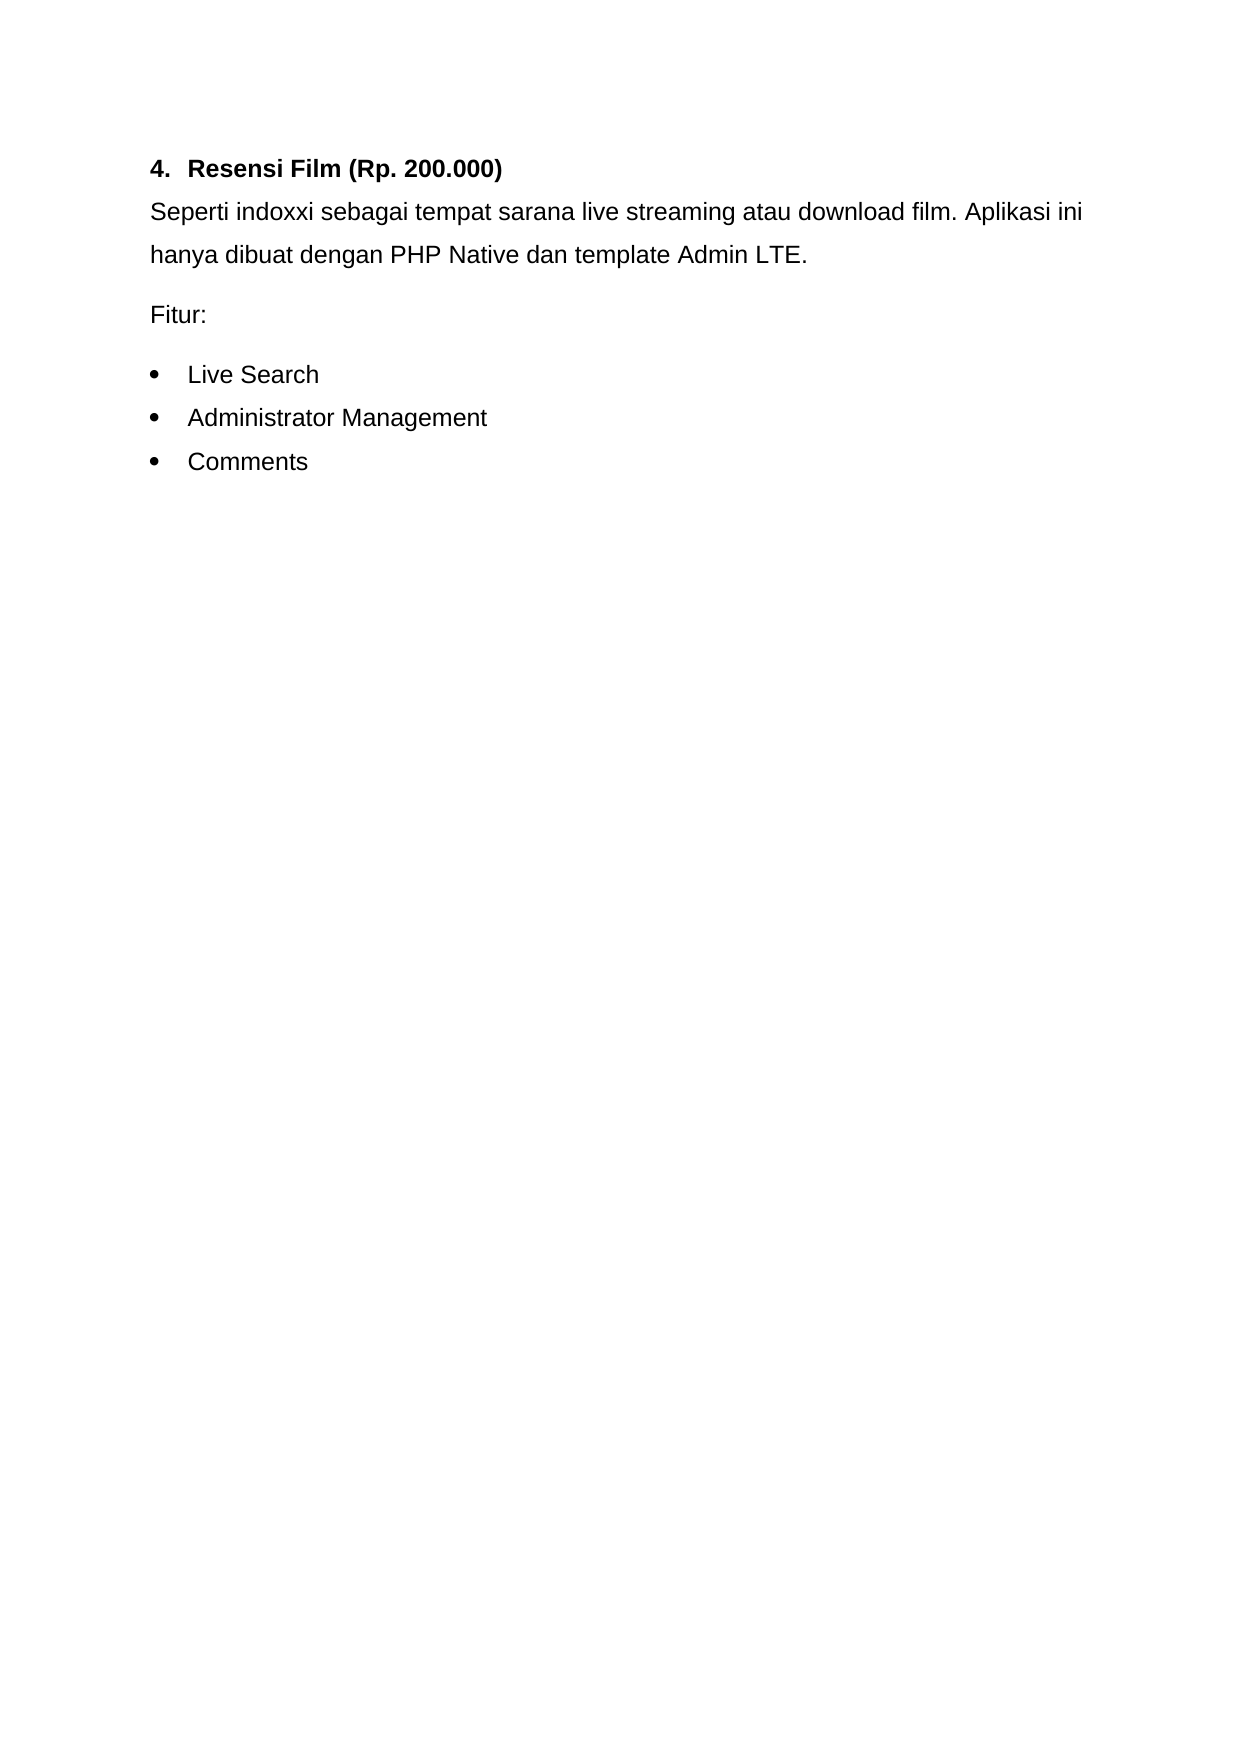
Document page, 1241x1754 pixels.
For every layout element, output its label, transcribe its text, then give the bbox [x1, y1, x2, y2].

list Administrator Management [150, 403, 1090, 432]
text Seperti indoxxi sebagai tempat sarana live streaming atau download film. Aplikasi ini hanya dibuat dengan PHP Native dan template Admin LTE. [150, 197, 1090, 269]
text Fitur: [150, 300, 1090, 329]
list Comments [150, 446, 1090, 475]
list Live Search [150, 360, 1090, 389]
subtitle Resensi Film (Rp. 200.000) [150, 154, 1090, 183]
